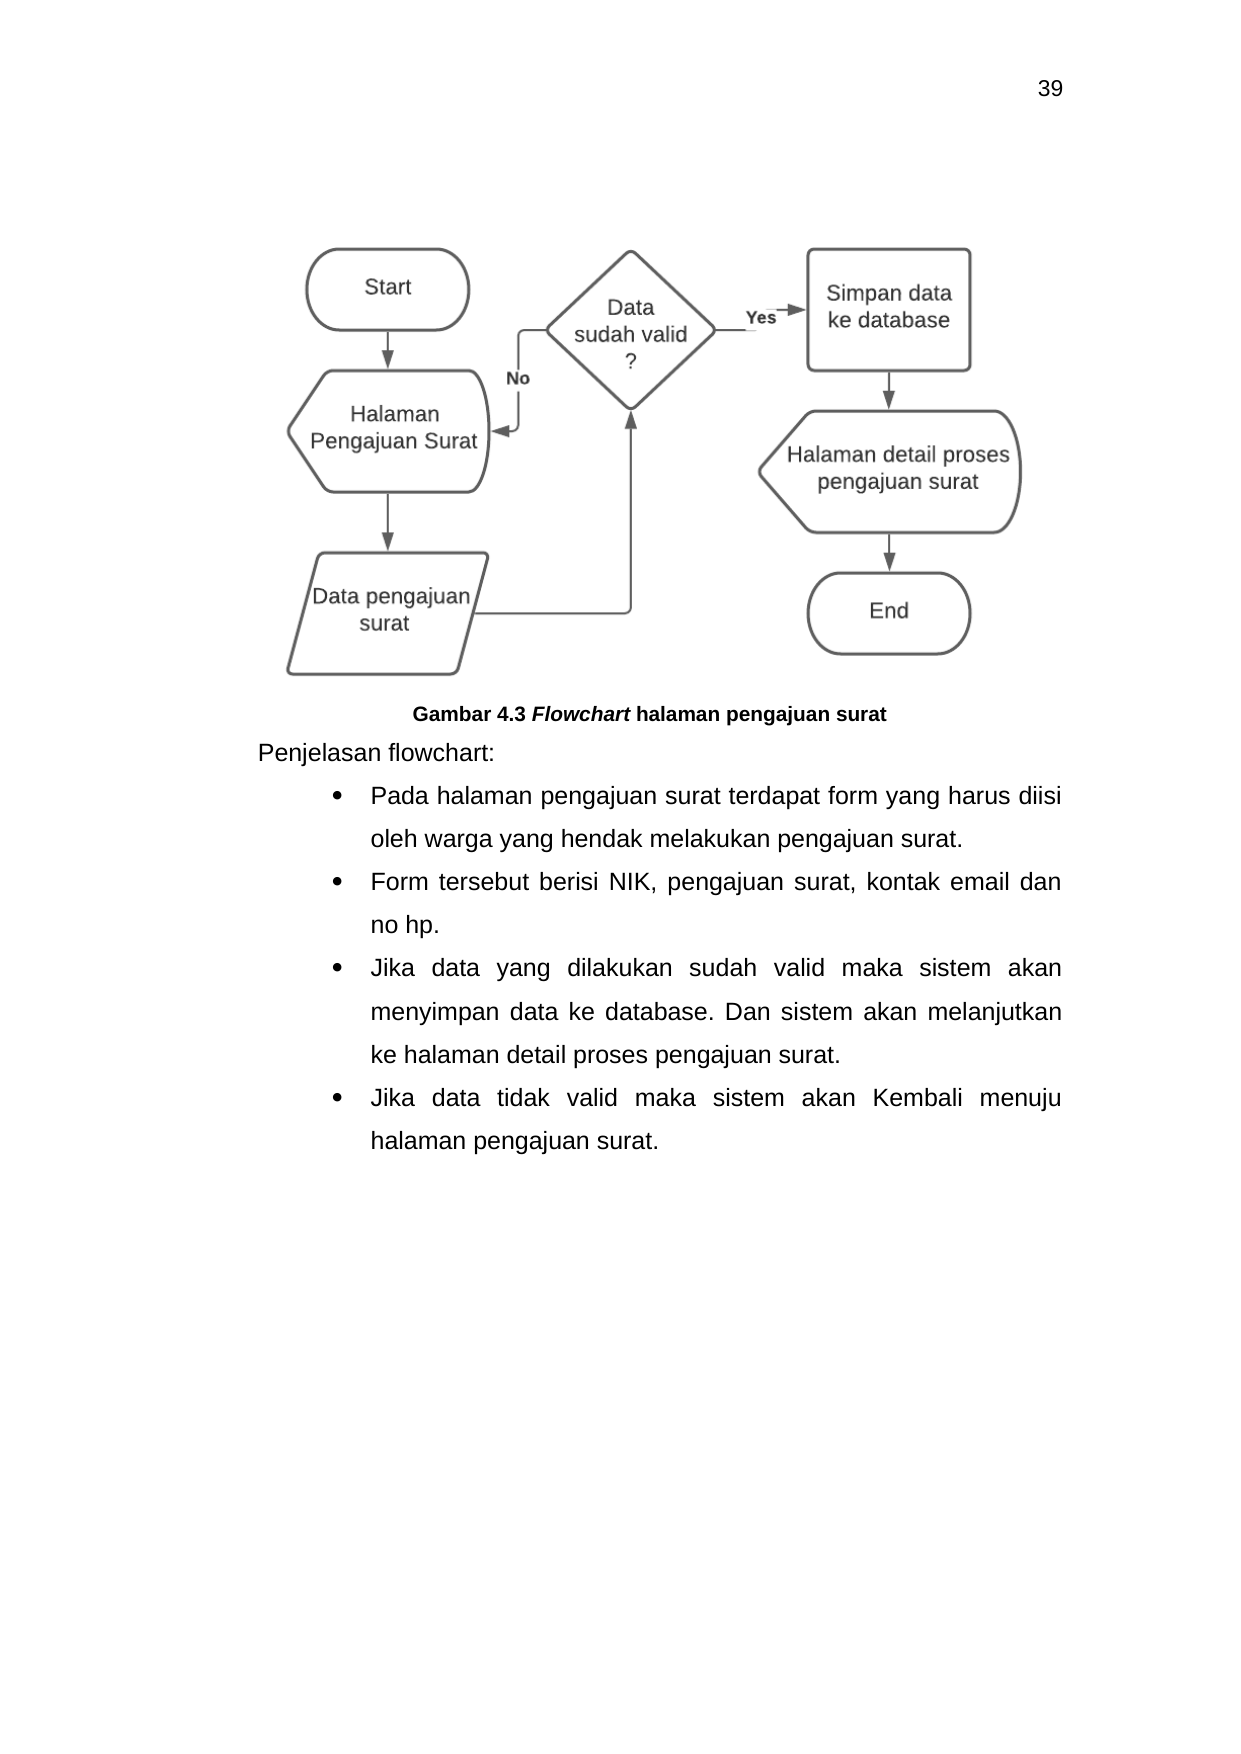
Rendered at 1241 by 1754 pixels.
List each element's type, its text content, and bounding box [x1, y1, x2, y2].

picture [273, 236, 1026, 690]
list Jika data tidak valid maka sistem akan Kembali menuju halaman pengajuan surat. [333, 1083, 1063, 1155]
text Penjelasan flowchart: [258, 737, 1063, 766]
list Jika data yang dilakukan sudah valid maka sistem akan menyimpan data ke database. Dan sistem akan melanjutkan ke halaman detail proses pengajuan surat. [333, 953, 1063, 1068]
list Pada halaman pengajuan surat terdapat form yang harus diisi oleh warga yang hendak melakukan pengajuan surat. [333, 781, 1063, 853]
list Form tersebut berisi NIK, pengajuan surat, kontak email dan no hp. [333, 867, 1063, 939]
